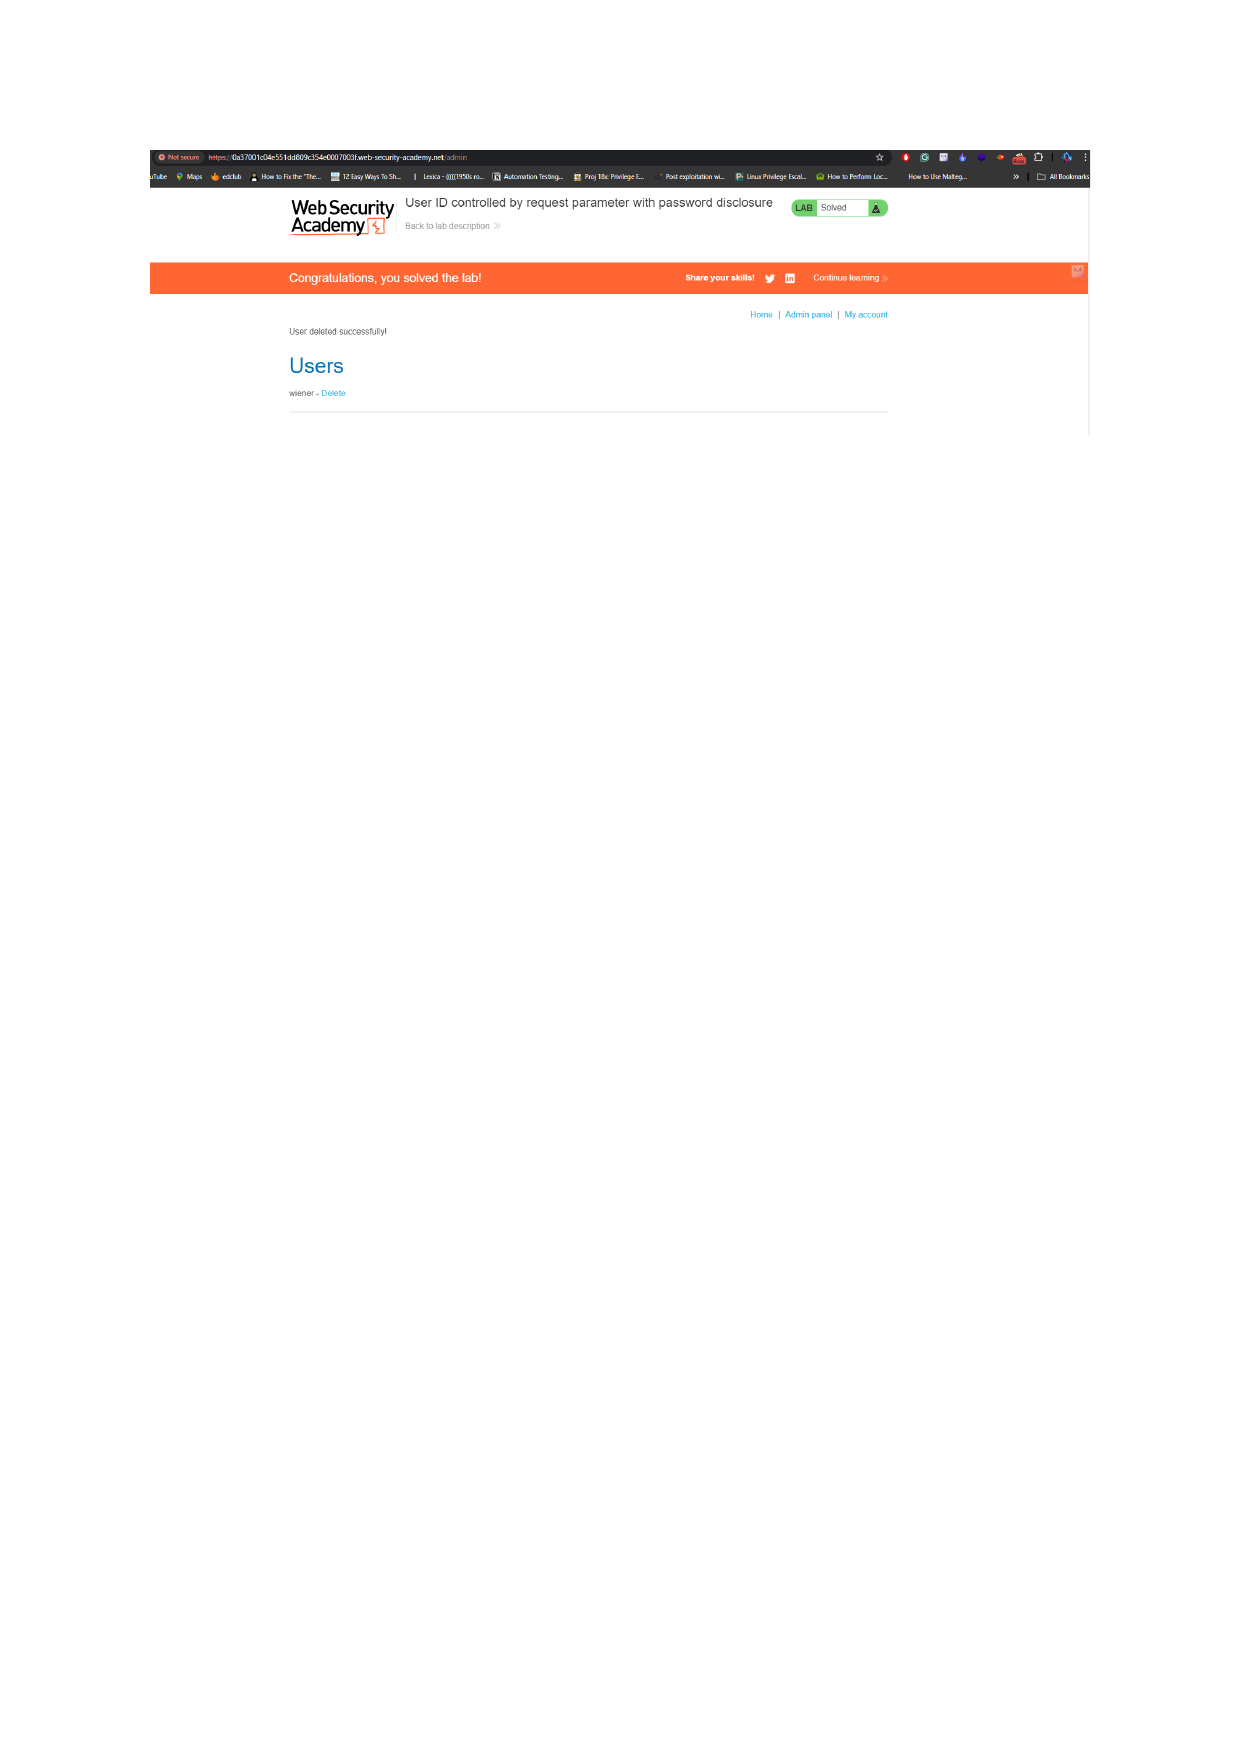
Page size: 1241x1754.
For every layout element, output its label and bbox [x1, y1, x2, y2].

picture [150, 150, 1091, 436]
